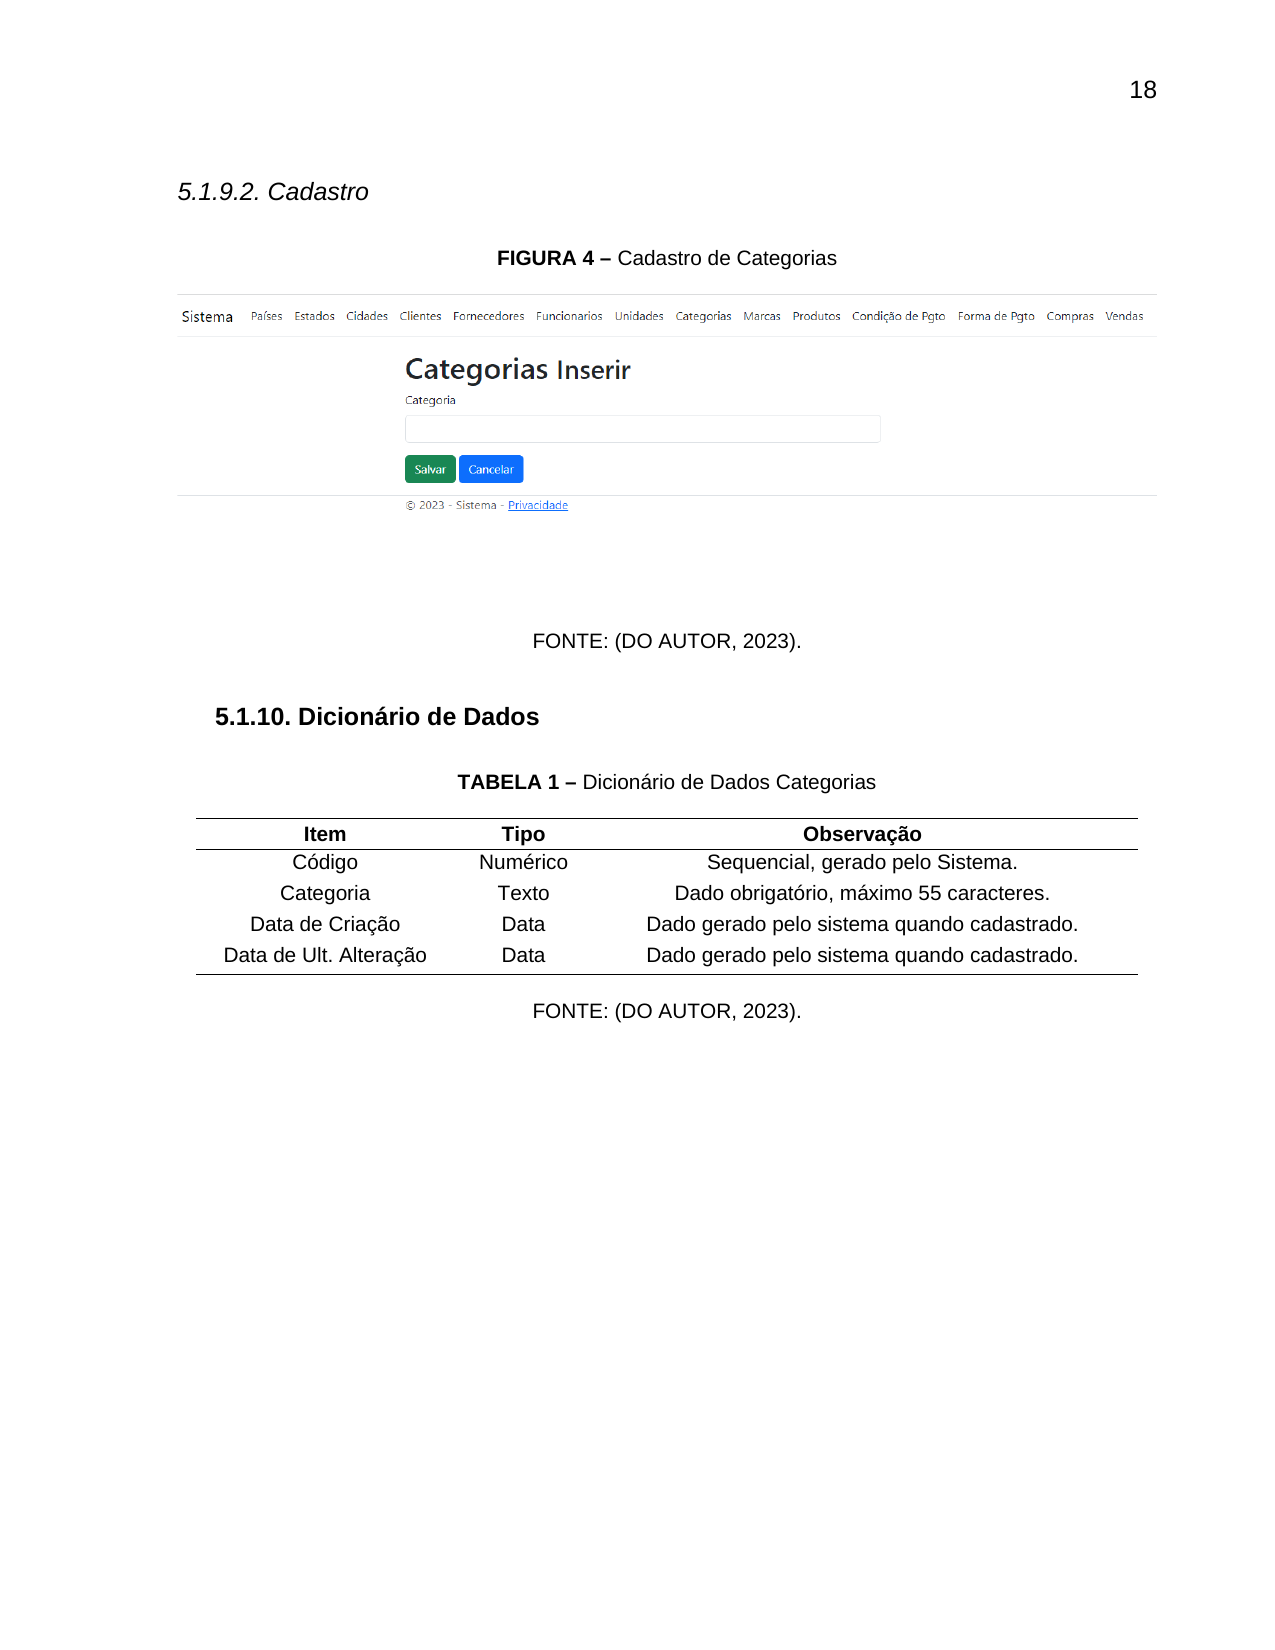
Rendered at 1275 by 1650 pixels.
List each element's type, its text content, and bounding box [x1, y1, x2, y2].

table_cell Data de Criação [196, 912, 460, 943]
picture [177, 293, 1157, 605]
text FONTE: (DO AUTOR, 2023). [177, 999, 1157, 1023]
table_header Tipo [460, 819, 593, 849]
subtitle 5.1.10. Dicionário de Dados [215, 702, 1157, 731]
text FONTE: (DO AUTOR, 2023). [177, 629, 1157, 653]
text FIGURA 4 – Cadastro de Categorias [177, 245, 1157, 269]
list 5.1.9.2. Cadastro [177, 177, 1157, 206]
table_header Item [196, 819, 460, 849]
table_cell Numérico [460, 850, 593, 880]
table_cell Dado obrigatório, máximo 55 caracteres. [593, 880, 1138, 912]
table_cell Sequencial, gerado pelo Sistema. [593, 850, 1138, 880]
text TABELA 1 – Dicionário de Dados Categorias [177, 770, 1157, 794]
table_cell Dado gerado pelo sistema quando cadastrado. [593, 943, 1138, 974]
table_cell Código [196, 850, 460, 880]
table_cell Data [460, 943, 593, 974]
table_cell Dado gerado pelo sistema quando cadastrado. [593, 912, 1138, 943]
table_cell Categoria [196, 880, 460, 912]
table_cell Data [460, 912, 593, 943]
table_cell Texto [460, 880, 593, 912]
table_cell Data de Ult. Alteração [196, 943, 460, 974]
table_header Observação [593, 819, 1138, 849]
